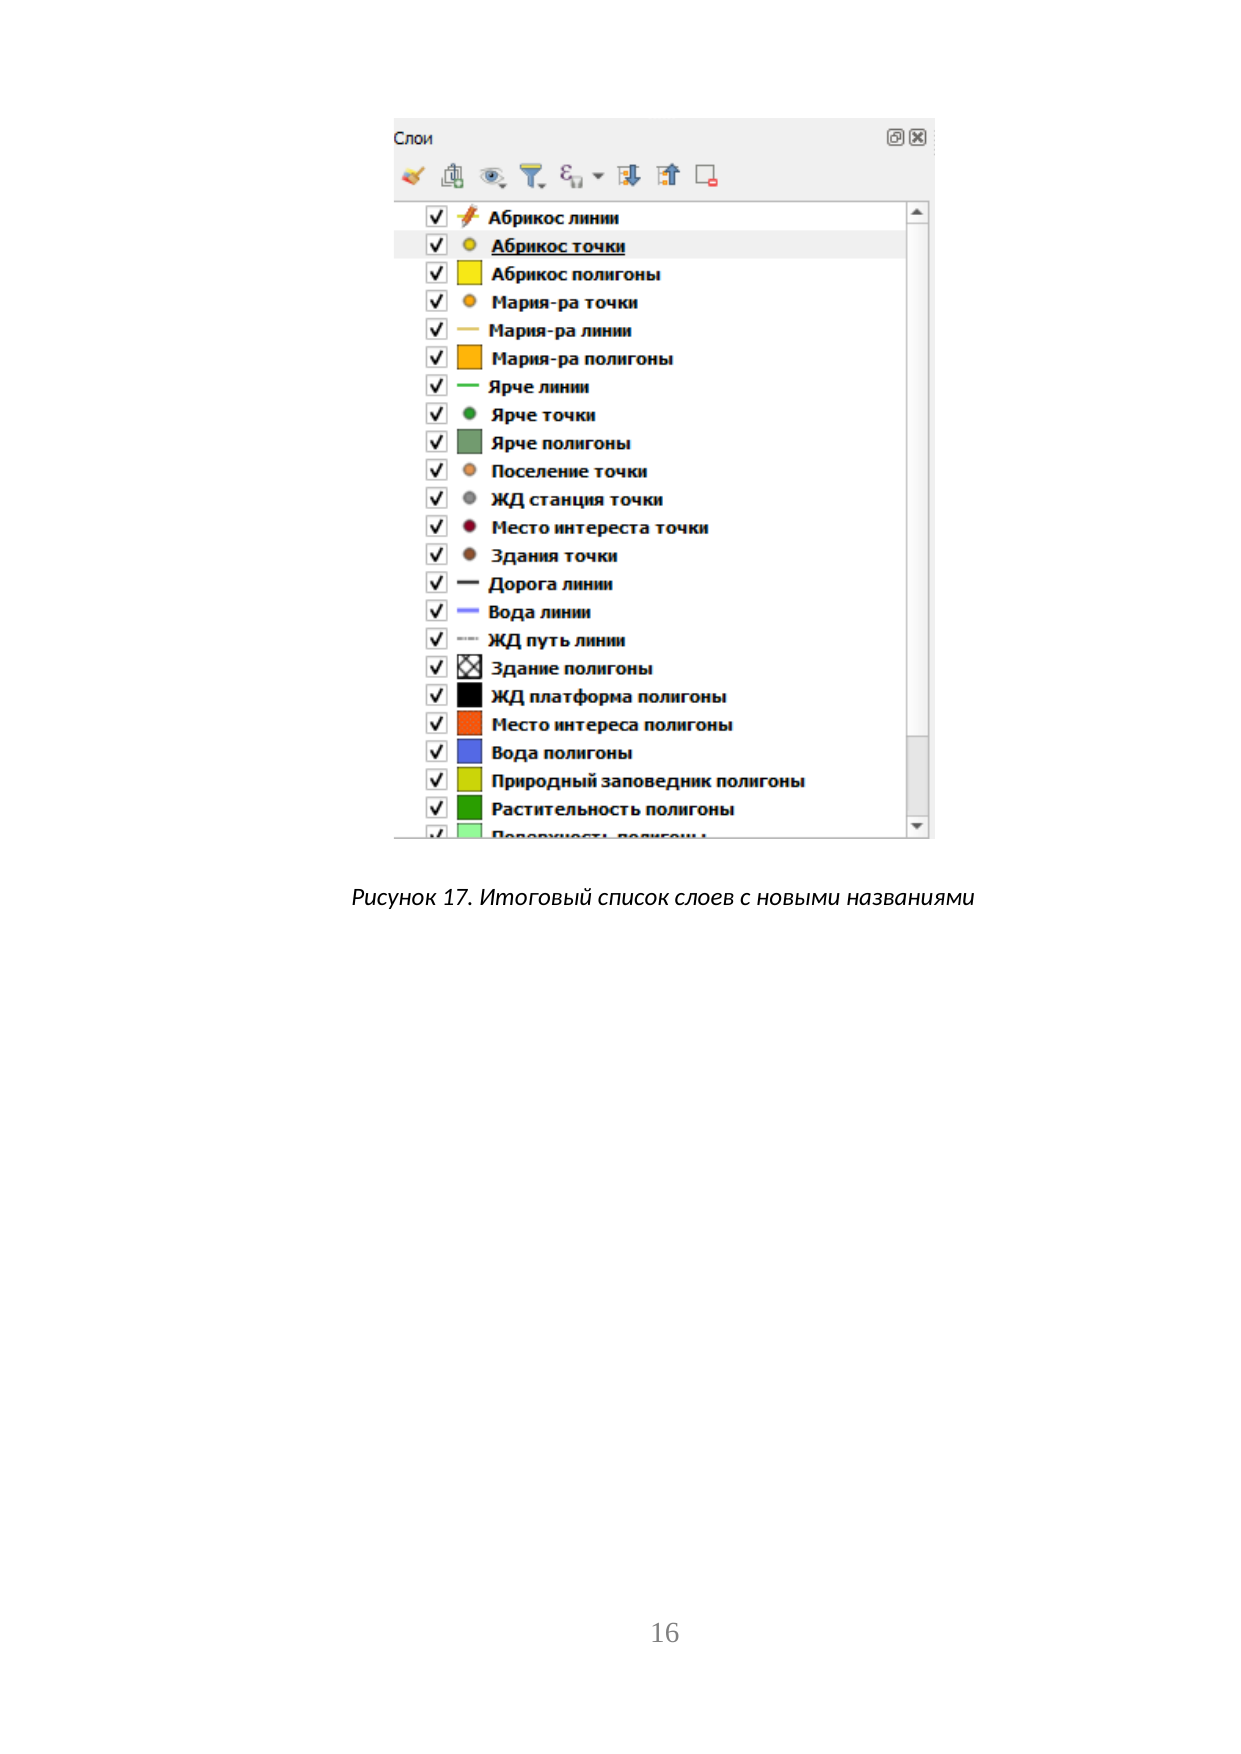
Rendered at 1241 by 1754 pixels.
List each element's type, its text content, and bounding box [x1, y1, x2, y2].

picture [393, 118, 935, 839]
text Рисунок 17. Итоговый список слоев с новыми названиями [177, 881, 1152, 912]
